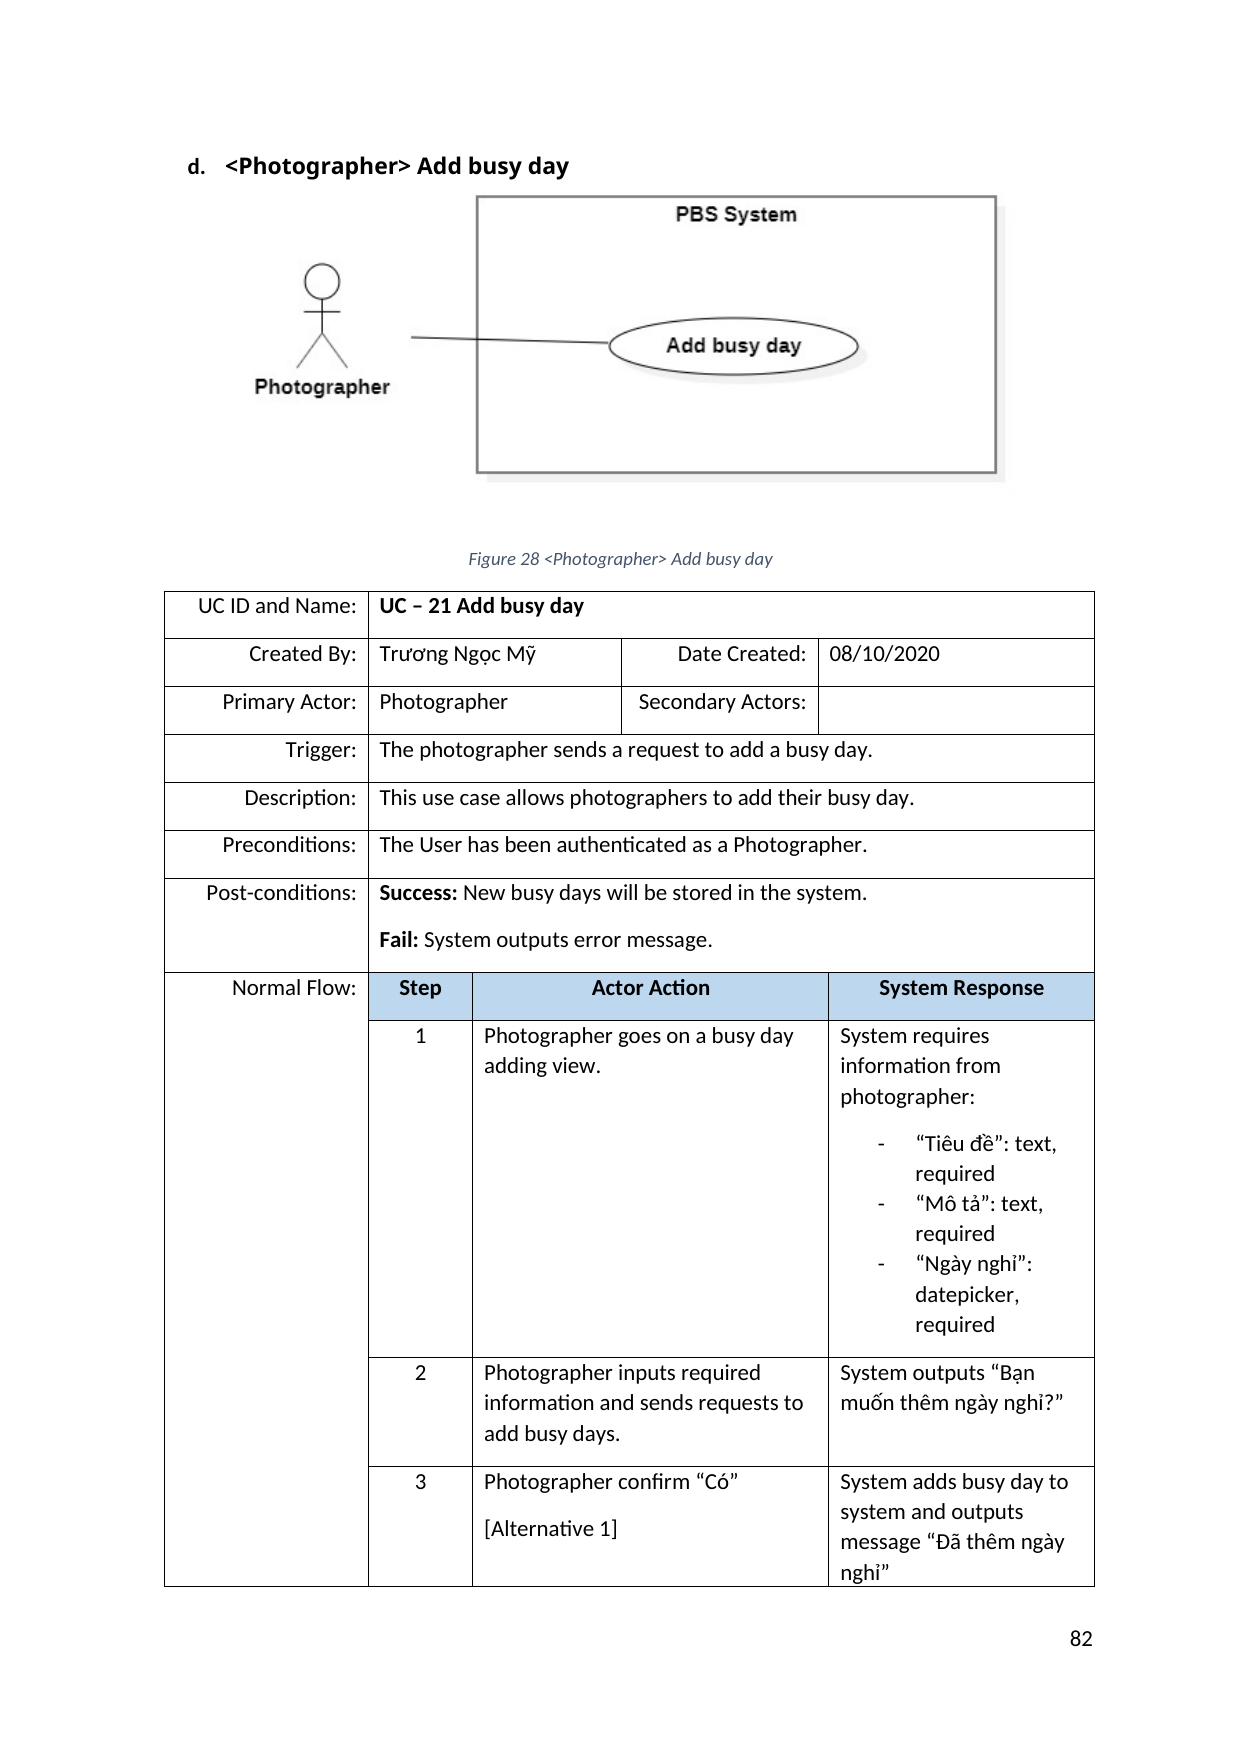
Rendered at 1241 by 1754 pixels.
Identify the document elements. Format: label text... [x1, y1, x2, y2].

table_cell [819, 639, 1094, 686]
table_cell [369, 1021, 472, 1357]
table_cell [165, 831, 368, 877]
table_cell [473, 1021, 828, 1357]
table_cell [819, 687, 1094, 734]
subtitle <Photographer> Add busy day [187, 150, 1093, 181]
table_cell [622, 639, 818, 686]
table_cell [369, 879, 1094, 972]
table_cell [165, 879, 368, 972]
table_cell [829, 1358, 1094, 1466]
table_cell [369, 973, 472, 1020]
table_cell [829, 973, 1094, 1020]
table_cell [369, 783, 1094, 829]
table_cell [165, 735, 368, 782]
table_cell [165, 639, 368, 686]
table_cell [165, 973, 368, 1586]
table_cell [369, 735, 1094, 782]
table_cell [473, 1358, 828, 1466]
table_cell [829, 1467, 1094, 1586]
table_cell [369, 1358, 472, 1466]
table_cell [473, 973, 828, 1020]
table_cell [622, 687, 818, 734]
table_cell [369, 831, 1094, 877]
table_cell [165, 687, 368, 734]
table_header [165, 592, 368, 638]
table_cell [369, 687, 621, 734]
text Figure 28 <Photographer> Add busy day [150, 547, 1093, 570]
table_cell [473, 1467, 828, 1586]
picture [221, 183, 1051, 528]
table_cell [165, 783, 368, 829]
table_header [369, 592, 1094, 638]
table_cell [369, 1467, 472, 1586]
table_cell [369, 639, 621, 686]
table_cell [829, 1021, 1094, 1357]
